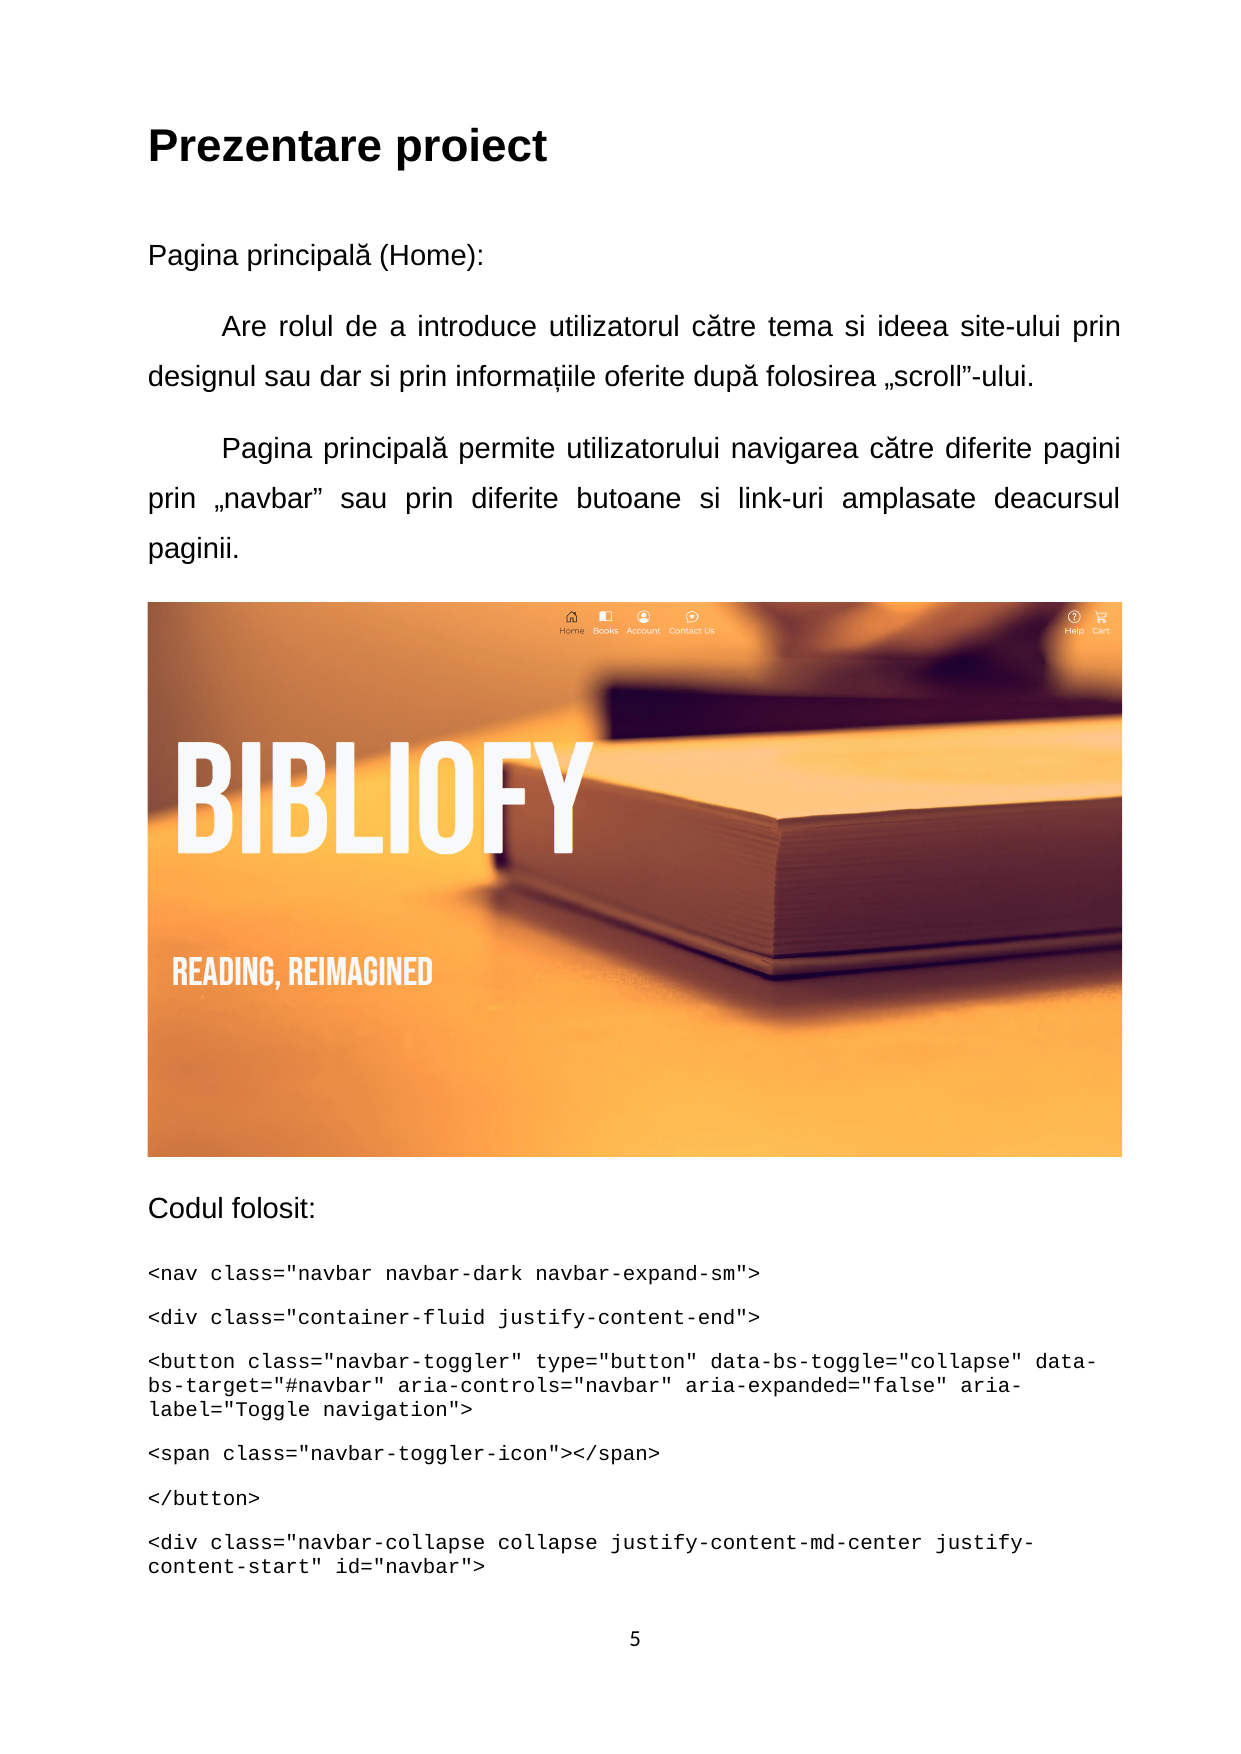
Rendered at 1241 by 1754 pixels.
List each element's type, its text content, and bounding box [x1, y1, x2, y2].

text <nav class="navbar navbar-dark navbar-expand-sm"> [148, 1263, 1122, 1286]
text <div class="navbar-collapse collapse justify-content-md-center justify-content-start" id="navbar"> [148, 1532, 1122, 1579]
text Pagina principală (Home): [148, 238, 1122, 272]
text Codul folosit: [148, 1191, 1122, 1225]
text Are rolul de a introduce utilizatorul către tema si ideea site-ului prin designul sau dar si prin informațiile oferite după folosirea „scroll”-ului. [148, 309, 1122, 393]
picture [147, 602, 1123, 1157]
text <button class="navbar-toggler" type="button" data-bs-toggle="collapse" data-bs-target="#navbar" aria-controls="navbar" aria-expanded="false" aria-label="Toggle navigation"> [148, 1352, 1122, 1422]
text <span class="navbar-toggler-icon"></span> [148, 1443, 1122, 1467]
text </button> [148, 1488, 1122, 1511]
text Prezentare proiect [148, 118, 1122, 171]
text Pagina principală permite utilizatorului navigarea către diferite pagini prin „navbar” sau prin diferite butoane si link-uri amplasate deacursul paginii. [148, 431, 1122, 565]
text <div class="container-fluid justify-content-end"> [148, 1307, 1122, 1331]
